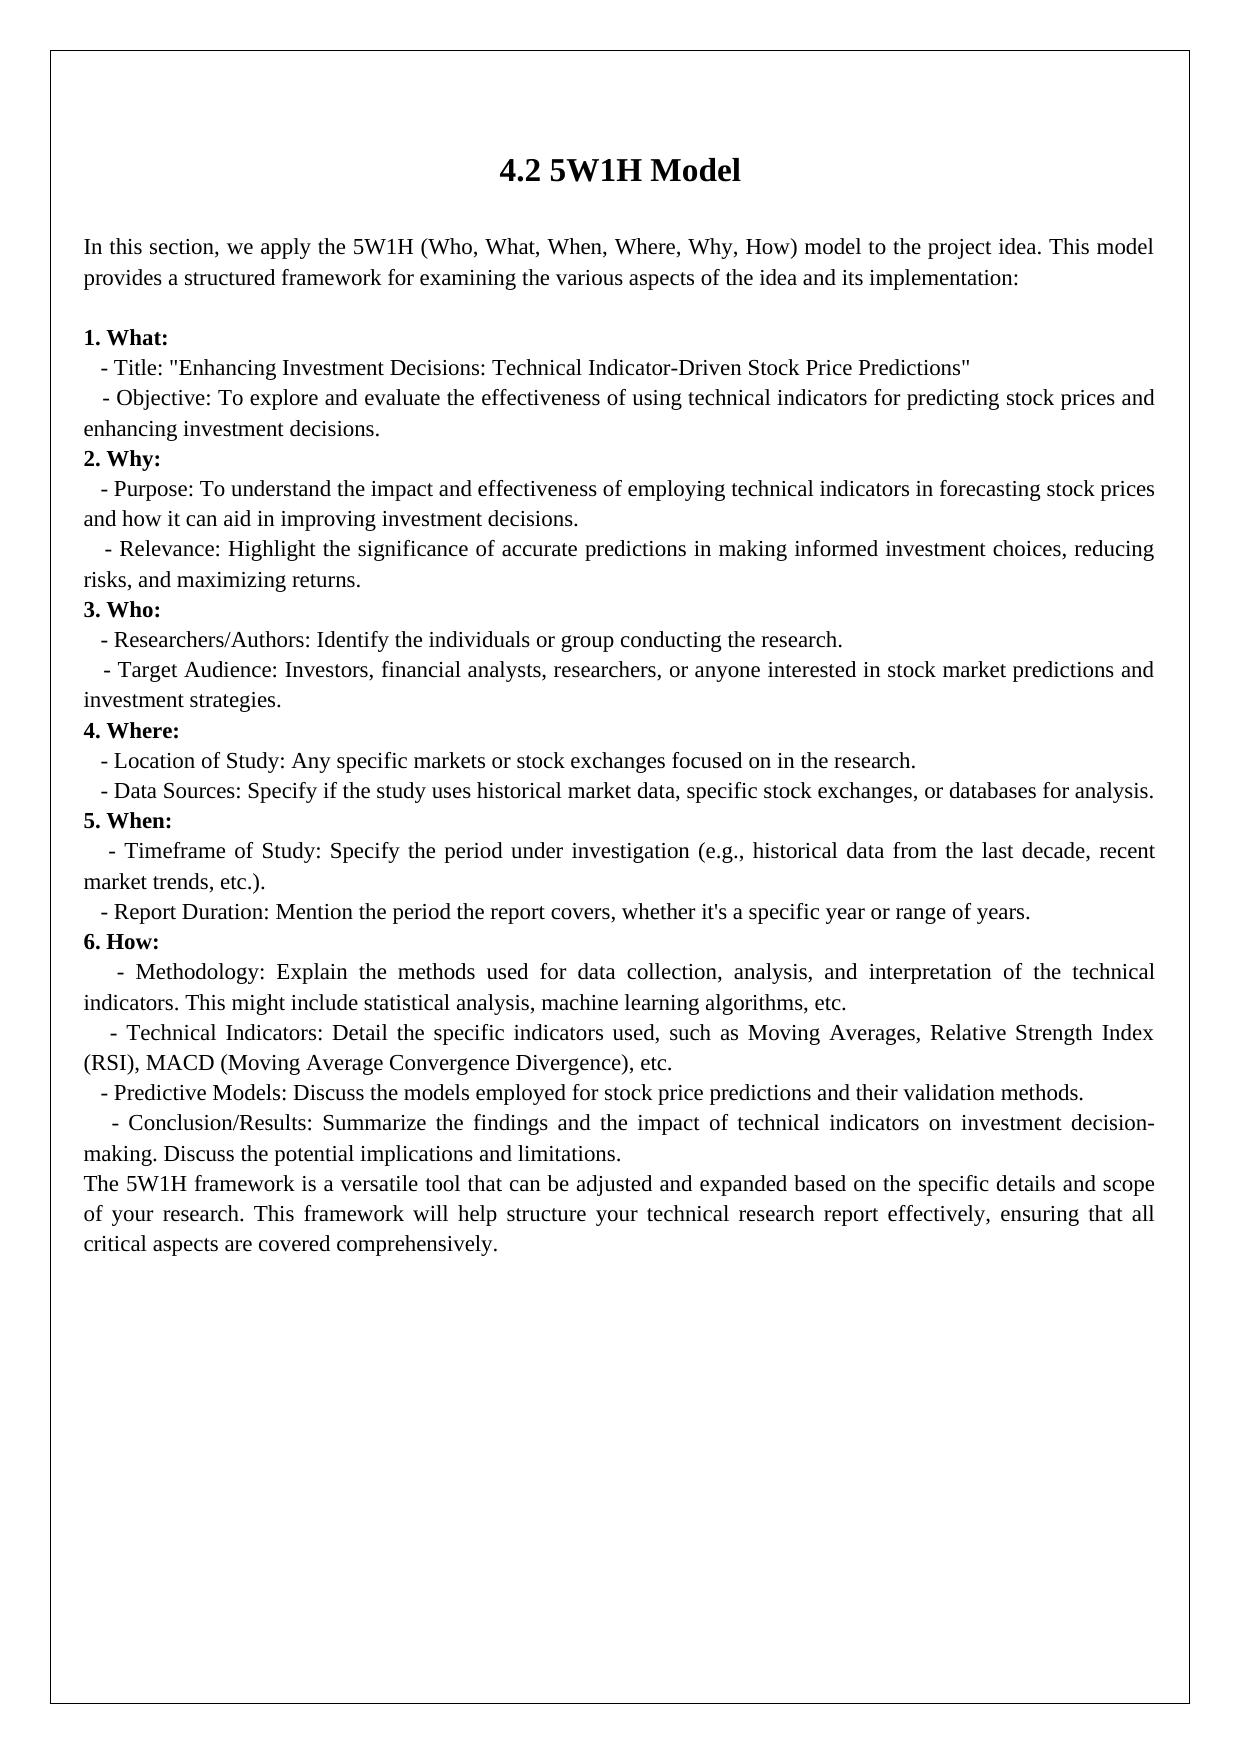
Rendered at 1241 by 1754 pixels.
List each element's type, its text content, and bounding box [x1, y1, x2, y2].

text - Purpose: To understand the impact and effectiveness of employing technical indicators in forecasting stock prices and how it can aid in improving investment decisions. [83, 475, 1157, 532]
text - Target Audience: Investors, financial analysts, researchers, or anyone interested in stock market predictions and investment strategies. [83, 656, 1157, 713]
text - Location of Study: Any specific markets or stock exchanges focused on in the research. [83, 747, 1157, 773]
text In this section, we apply the 5W1H (Who, What, When, Where, Why, How) model to the project idea. This model provides a structured framework for examining the various aspects of the idea and its implementation: [83, 233, 1157, 290]
text 2. Why: [83, 445, 1157, 471]
text - Timeframe of Study: Specify the period under investigation (e.g., historical data from the last decade, recent market trends, etc.). [83, 838, 1157, 894]
text - Methodology: Explain the methods used for data collection, analysis, and interpretation of the technical indicators. This might include statistical analysis, machine learning algorithms, etc. [83, 958, 1157, 1015]
text 5. When: [83, 807, 1157, 834]
text - Data Sources: Specify if the study uses historical market data, specific stock exchanges, or databases for analysis. [83, 777, 1157, 803]
text 6. How: [83, 928, 1157, 954]
text - Conclusion/Results: Summarize the findings and the impact of technical indicators on investment decision-making. Discuss the potential implications and limitations. [83, 1109, 1157, 1166]
text - Title: "Enhancing Investment Decisions: Technical Indicator-Driven Stock Price Predictions" [83, 354, 1157, 381]
text - Report Duration: Mention the period the report covers, whether it's a specific year or range of years. [83, 898, 1157, 924]
text - Predictive Models: Discuss the models employed for stock price predictions and their validation methods. [83, 1079, 1157, 1106]
text 1. What: [83, 324, 1157, 350]
text - Researchers/Authors: Identify the individuals or group conducting the research. [83, 626, 1157, 652]
text - Relevance: Highlight the significance of accurate predictions in making informed investment choices, reducing risks, and maximizing returns. [83, 536, 1157, 592]
text - Technical Indicators: Detail the specific indicators used, such as Moving Averages, Relative Strength Index (RSI), MACD (Moving Average Convergence Divergence), etc. [83, 1019, 1157, 1075]
text 4. Where: [83, 717, 1157, 743]
text - Objective: To explore and evaluate the effectiveness of using technical indicators for predicting stock prices and enhancing investment decisions. [83, 384, 1157, 441]
text The 5W1H framework is a versatile tool that can be adjusted and expanded based on the specific details and scope of your research. This framework will help structure your technical research report effectively, ensuring that all critical aspects are covered comprehensively. [83, 1170, 1157, 1257]
subtitle 4.2 5W1H Model [83, 150, 1157, 188]
text 3. Who: [83, 596, 1157, 622]
